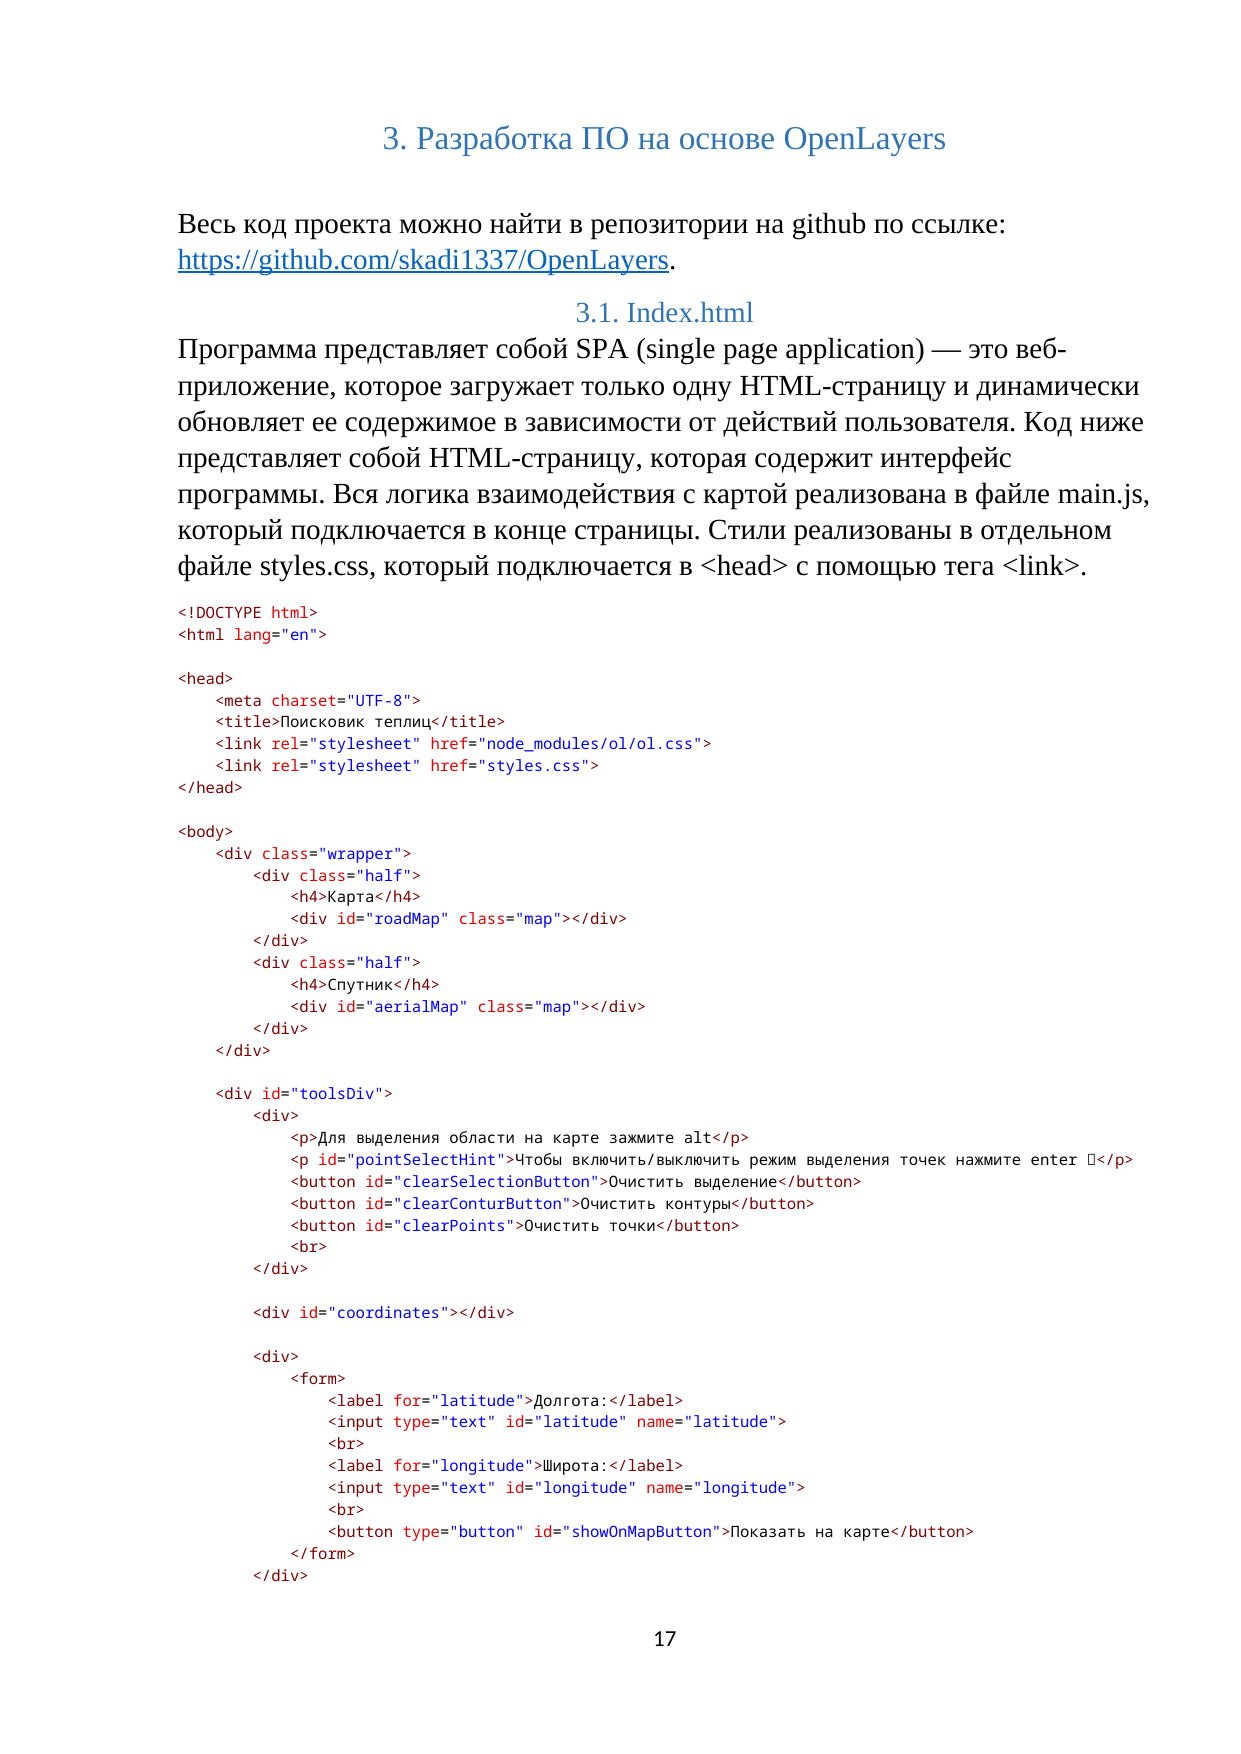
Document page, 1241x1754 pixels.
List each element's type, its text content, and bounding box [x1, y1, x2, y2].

text <p>Для выделения области на карте зажмите alt</p> [177, 1126, 1152, 1148]
subtitle 3. Разработка ПО на основе OpenLayers [177, 118, 1152, 156]
text <body> [177, 820, 1152, 842]
text <button id="clearPoints">Очистить точки</button> [177, 1214, 1152, 1236]
text <link rel="stylesheet" href="styles.css"> [177, 754, 1152, 776]
text <h4>Карта</h4> [177, 886, 1152, 907]
text <br> [177, 1432, 1152, 1454]
text <div class="wrapper"> [177, 842, 1152, 864]
text </div> [177, 1257, 1152, 1279]
text <h4>Спутник</h4> [177, 973, 1152, 995]
text <head> [177, 667, 1152, 689]
text <div id="coordinates"></div> [177, 1301, 1152, 1323]
text <!DOCTYPE html> [177, 601, 1152, 623]
text Программа представляет собой SPA (single page application) — это веб-приложение, которое загружает только одну HTML-страницу и динамически обновляет ее содержимое в зависимости от действий пользователя. Код ниже представляет собой HTML-страницу, которая содержит интерфейс программы. Вся логика взаимодействия с картой реализована в файле main.js, который подключается в конце страницы. Стили реализованы в отдельном файле styles.css, который подключается в <head> с помощью тега <link>. [177, 331, 1152, 582]
text </form> [177, 1542, 1152, 1564]
text <meta charset="UTF-8"> [177, 689, 1152, 711]
text <div> [177, 1345, 1152, 1367]
text <div class="half"> [177, 864, 1152, 886]
text <div class="half"> [177, 951, 1152, 973]
text </div> [177, 929, 1152, 951]
text </div> [177, 1017, 1152, 1039]
text <button type="button" id="showOnMapButton">Показать на карте</button> [177, 1520, 1152, 1542]
text <div id="toolsDiv"> [177, 1082, 1152, 1104]
text <div id="aerialMap" class="map"></div> [177, 995, 1152, 1017]
text <p id="pointSelectHint">Чтобы включить/выключить режим выделения точек нажмите enter 🔴</p> [177, 1148, 1152, 1170]
text <label for="longitude">Широта:</label> [177, 1454, 1152, 1476]
text <br> [177, 1498, 1152, 1520]
text <button id="clearSelectionButton">Очистить выделение</button> [177, 1170, 1152, 1192]
text Весь код проекта можно найти в репозитории на github по ссылке: https://github.com/skadi1337/OpenLayers. [177, 206, 1152, 276]
text <input type="text" id="latitude" name="latitude"> [177, 1411, 1152, 1432]
text <div> [177, 1104, 1152, 1126]
subtitle 3.1. Index.html [177, 295, 1152, 329]
text <div id="roadMap" class="map"></div> [177, 907, 1152, 929]
text </div> [177, 1039, 1152, 1061]
text <title>Поисковик теплиц</title> [177, 711, 1152, 732]
text <label for="latitude">Долгота:</label> [177, 1389, 1152, 1411]
text <html lang="en"> [177, 623, 1152, 645]
text <link rel="stylesheet" href="node_modules/ol/ol.css"> [177, 732, 1152, 754]
text <br> [177, 1236, 1152, 1257]
text <form> [177, 1367, 1152, 1389]
text <button id="clearConturButton">Очистить контуры</button> [177, 1192, 1152, 1214]
text <input type="text" id="longitude" name="longitude"> [177, 1476, 1152, 1498]
text </div> [177, 1564, 1152, 1586]
text </head> [177, 776, 1152, 798]
